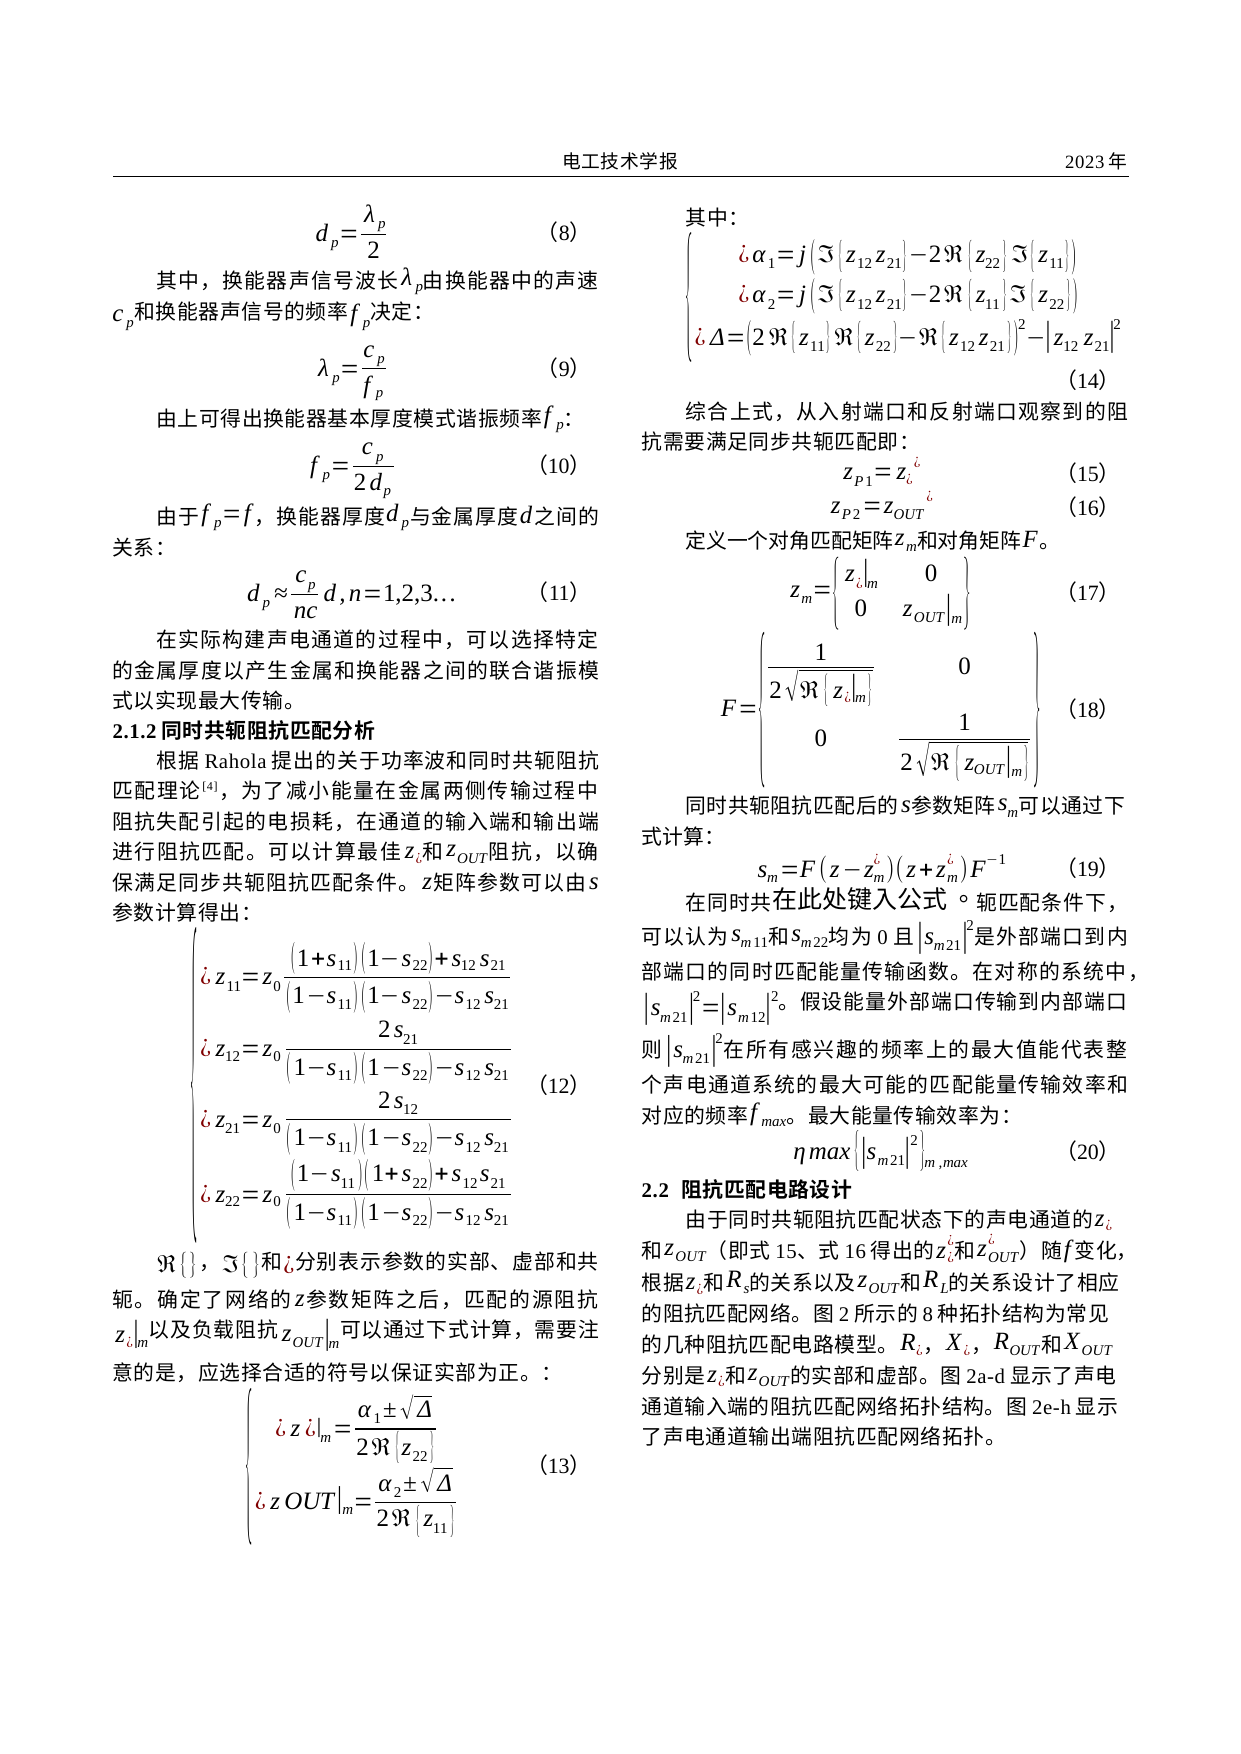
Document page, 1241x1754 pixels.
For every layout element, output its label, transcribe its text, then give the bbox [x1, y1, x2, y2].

text 同时共轭阻抗匹配后的参数矩阵可以通过下式计算： [641, 789, 1125, 851]
text （12） [112, 927, 596, 1245]
text 其中： [641, 201, 1128, 231]
text （17） [641, 555, 1125, 631]
text 由于同时共轭阻抗匹配状态下的声电通道的和（即式15、式16得出的和）随变化，根据和的关系以及和的关系设计了相应的阻抗匹配网络。图2所示的8种拓扑结构为常见的几种阻抗匹配电路模型。，，和分别是和的实部和虚部。图2a-d显示了声电通道输入端的阻抗匹配网络拓扑结构。图2e-h显示了声电通道输出端阻抗匹配网络拓扑。 [641, 1203, 1128, 1451]
text （14） [641, 231, 1125, 395]
text 在同时共轭匹配条件下，可以认为和均为0且是外部端口到内部端口的同时匹配能量传输函数。在对称的系统中，。假设能量外部端口传输到内部端口，则在所有感兴趣的频率上的最大值能代表整个声电通道系统的最大可能的匹配能量传输效率和对应的频率。最大能量传输效率为： [641, 886, 1128, 1130]
text ，和分别表示参数的实部、虚部和共轭。确定了网络的参数矩阵之后，匹配的源阻抗以及负载阻抗可以通过下式计算，需要注意的是，应选择合适的符号以保证实部为正。： [112, 1245, 599, 1386]
text 根据Rahola提出的关于功率波和同时共轭阻抗匹配理论[4]，为了减小能量在金属两侧传输过程中阻抗失配引起的电损耗，在通道的输入端和输出端进行阻抗匹配。可以计算最佳和阻抗，以确保满足同步共轭阻抗匹配条件。矩阵参数可以由参数计算得出： [112, 744, 599, 927]
text 综合上式，从入射端口和反射端口观察到的阻抗需要满足同步共轭匹配即： [641, 395, 1128, 456]
text （11） [112, 561, 596, 624]
text （13） [112, 1386, 596, 1545]
text 在实际构建声电通道的过程中，可以选择特定的金属厚度以产生金属和换能器之间的联合谐振模式以实现最大传输。 [112, 624, 599, 714]
text （16） [641, 489, 1125, 523]
text 2.1.2同时共轭阻抗匹配分析 [112, 714, 599, 744]
text （9） [112, 335, 596, 402]
text （20） [641, 1130, 1125, 1173]
text （19） [641, 851, 1125, 886]
text 定义一个对角匹配矩阵和对角矩阵。 [641, 523, 1125, 555]
text （8） [112, 201, 596, 263]
text （18） [641, 631, 1125, 789]
text 由上可得出换能器基本厚度模式谐振频率： [112, 402, 599, 433]
text （10） [112, 433, 596, 499]
text 其中，换能器声信号波长由换能器中的声速和换能器声信号的频率决定： [112, 263, 599, 335]
subtitle 2.2 阻抗匹配电路设计 [641, 1173, 1128, 1203]
text 由于，换能器厚度与金属厚度之间的关系： [112, 499, 599, 561]
text （15） [641, 456, 1125, 489]
